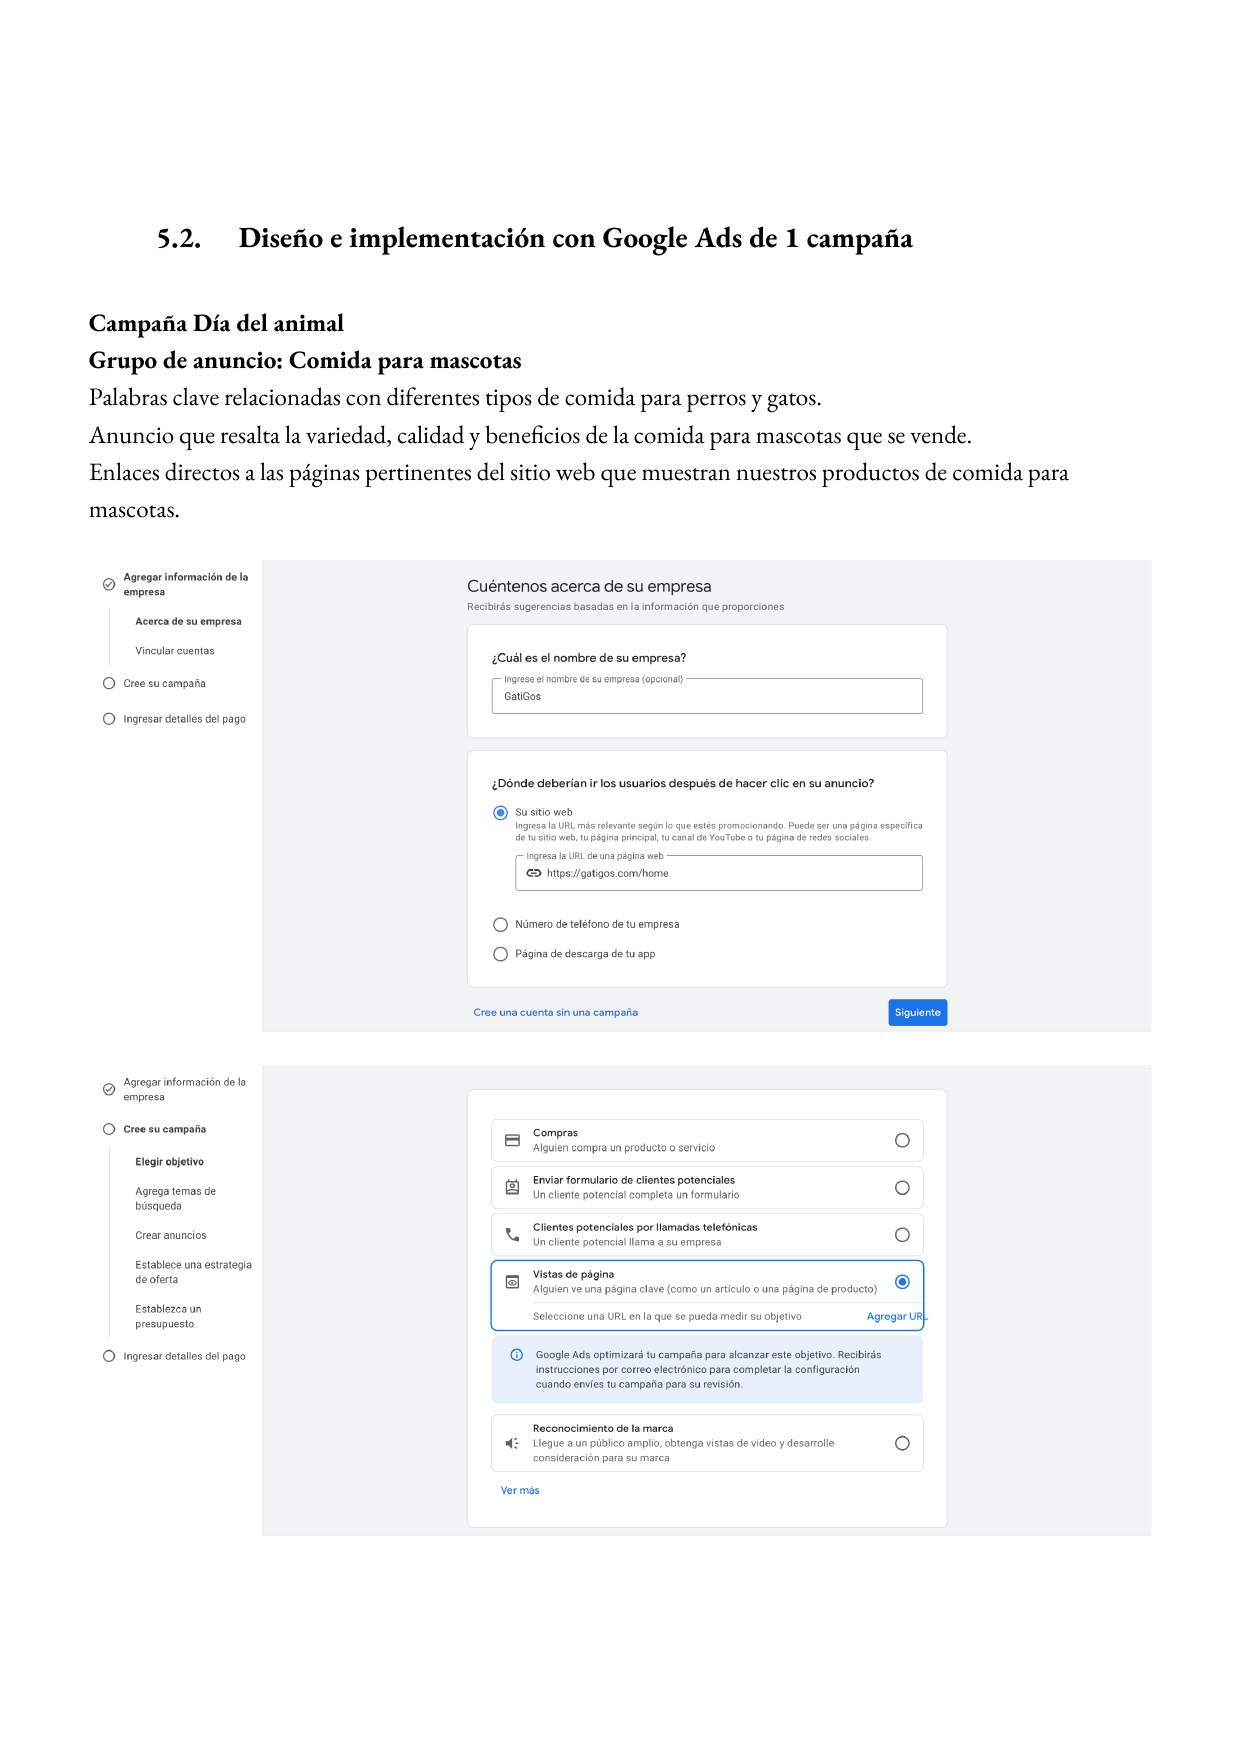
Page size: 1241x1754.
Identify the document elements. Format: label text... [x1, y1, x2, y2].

text Enlaces directos a las páginas pertinentes del sitio web que muestran nuestros productos de comida para mascotas. [88, 455, 1152, 525]
text Campaña Día del animal [88, 306, 1152, 338]
subtitle Diseño e implementación con Google Ads de 1 campaña [201, 218, 1152, 256]
text Anuncio que resalta la variedad, calidad y beneficios de la comida para mascotas que se vende. [88, 418, 1152, 451]
picture [88, 560, 1152, 1032]
text Grupo de anuncio: Comida para mascotas [88, 343, 1152, 376]
picture [88, 1065, 1152, 1536]
text Palabras clave relacionadas con diferentes tipos de comida para perros y gatos. [88, 381, 1152, 413]
